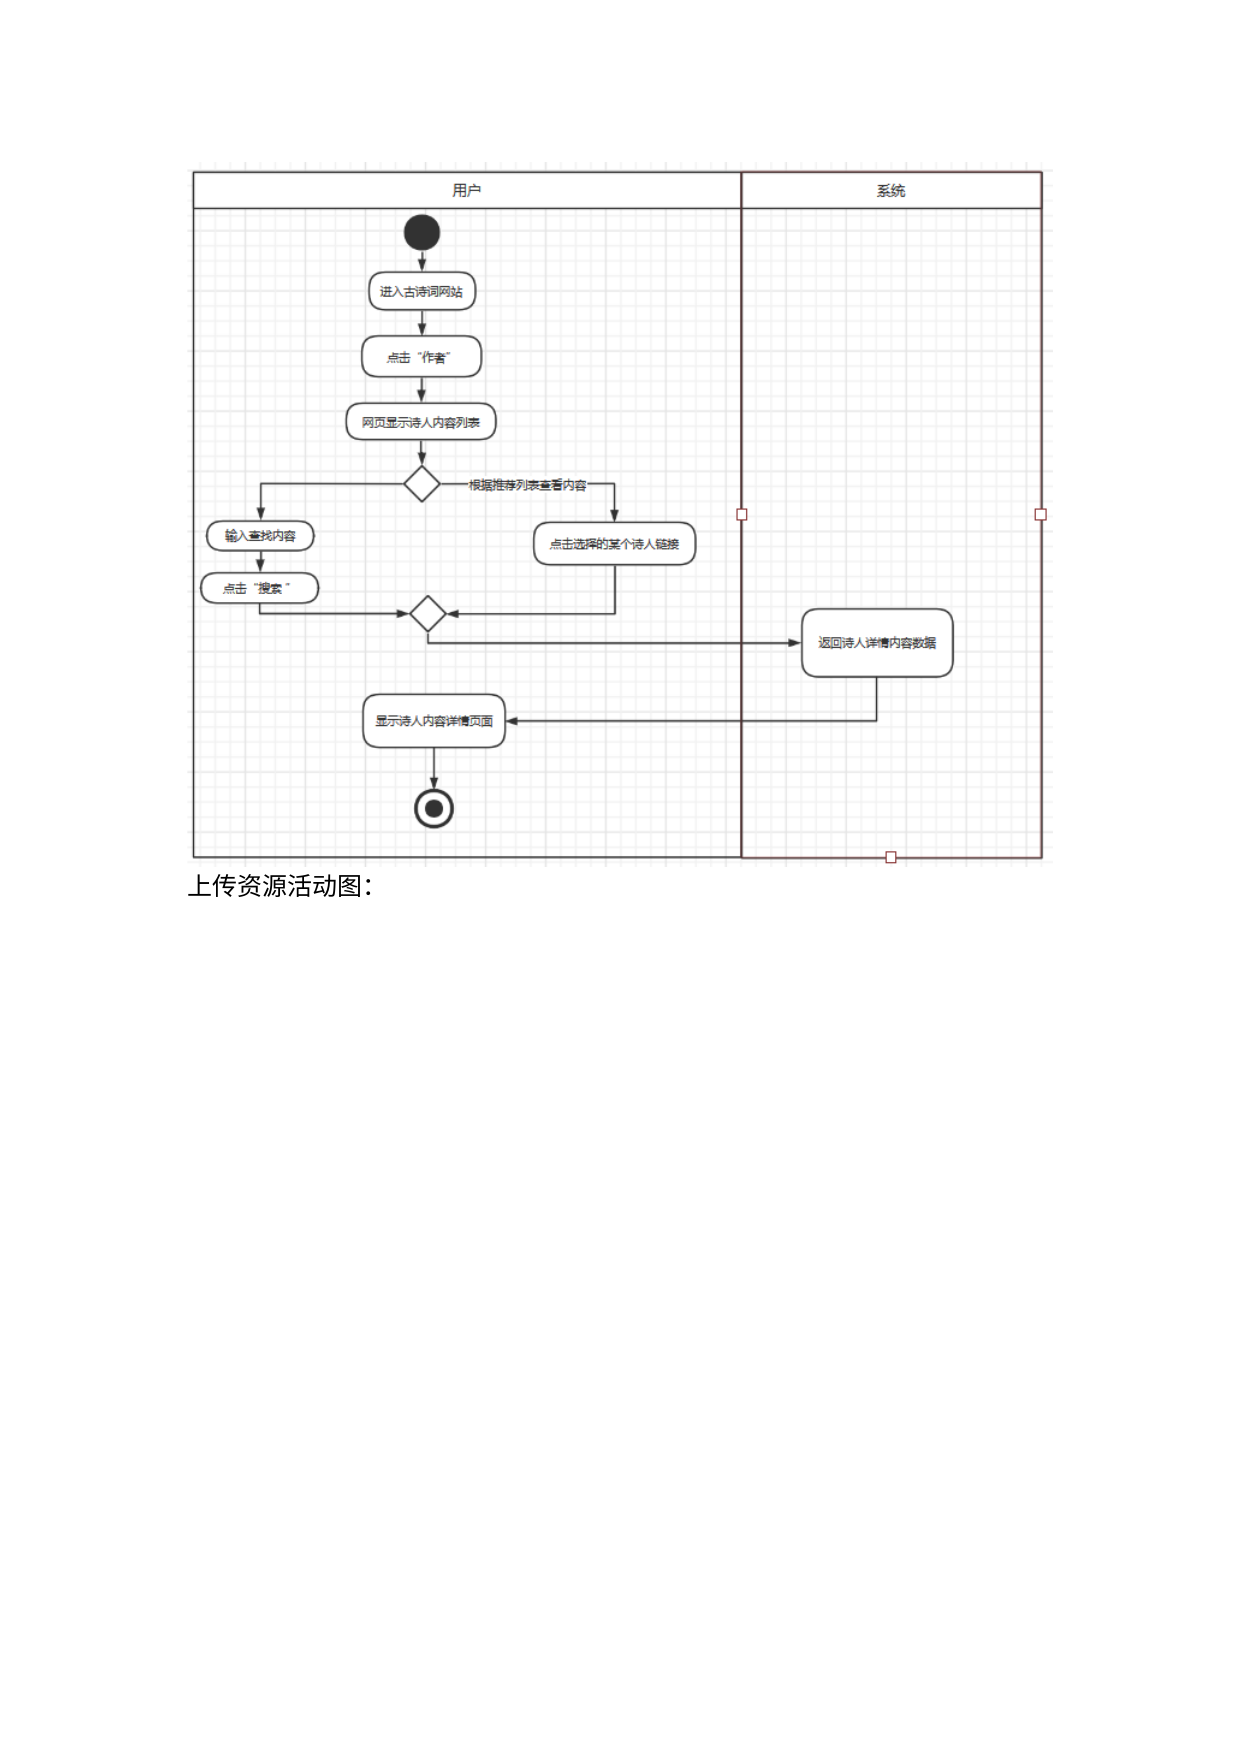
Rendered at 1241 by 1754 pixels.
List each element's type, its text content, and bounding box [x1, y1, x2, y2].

picture [187, 162, 1053, 867]
text 上传资源活动图： [187, 867, 1053, 903]
